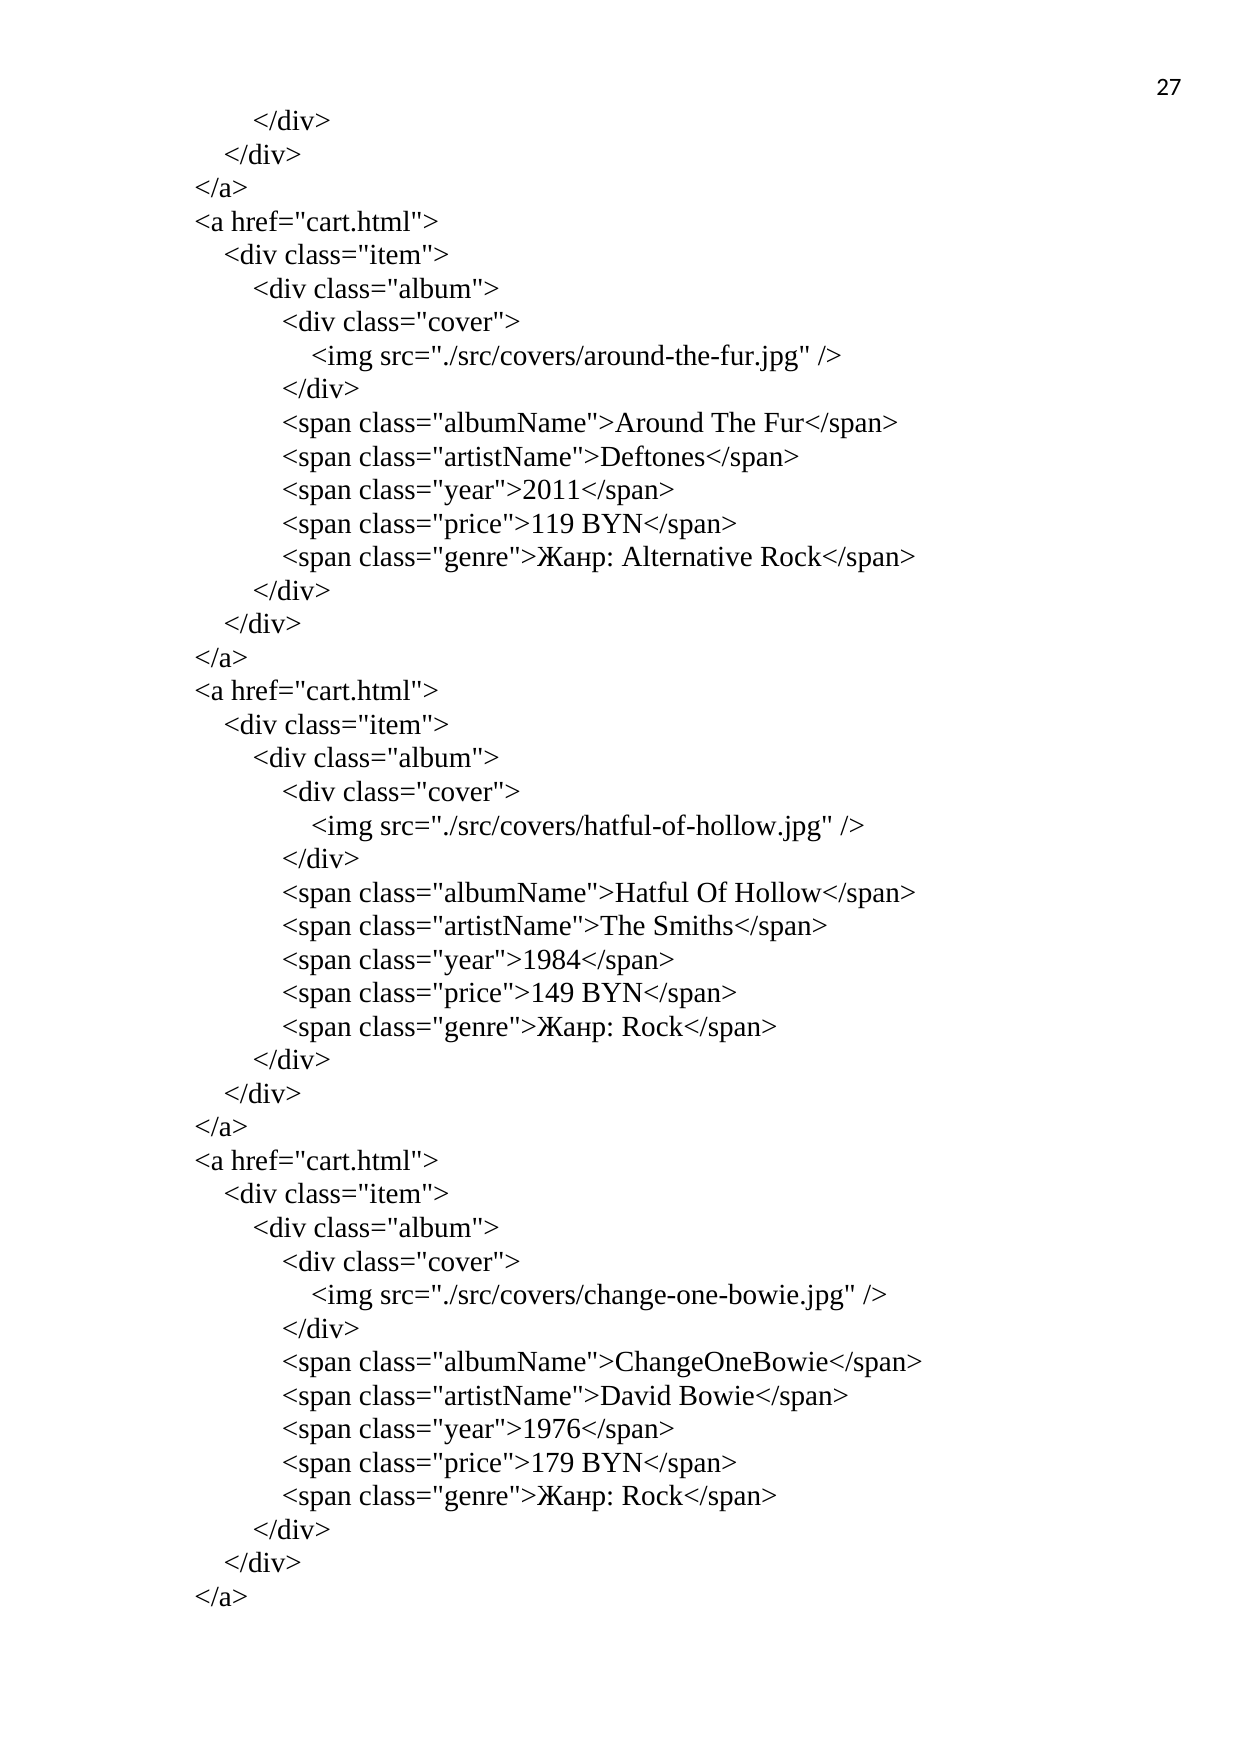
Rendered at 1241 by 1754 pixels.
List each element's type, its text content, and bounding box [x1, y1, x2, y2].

text </a> [136, 1579, 1181, 1613]
text <span class="genre">Жанр: Rock</span> [136, 1009, 1181, 1042]
text <div class="album"> [136, 741, 1181, 774]
text <span class="price">119 BYN</span> [136, 506, 1181, 539]
text <div class="cover"> [136, 774, 1181, 808]
text <img src="./src/covers/change-one-bowie.jpg" /> [136, 1277, 1181, 1311]
text <span class="albumName">ChangeOneBowie</span> [136, 1344, 1181, 1378]
text </div> [136, 841, 1181, 875]
text <div class="album"> [136, 1210, 1181, 1244]
text <img src="./src/covers/around-the-fur.jpg" /> [136, 338, 1181, 372]
text <a href="cart.html"> [136, 673, 1181, 707]
text <span class="price">179 BYN</span> [136, 1445, 1181, 1478]
text <div class="item"> [136, 707, 1181, 741]
text </div> [136, 606, 1181, 640]
text <span class="year">1984</span> [136, 942, 1181, 975]
text <span class="albumName">Hatful Of Hollow</span> [136, 875, 1181, 908]
text <span class="artistName">The Smiths</span> [136, 908, 1181, 942]
text <div class="cover"> [136, 304, 1181, 338]
text </div> [136, 1512, 1181, 1546]
text </div> [136, 103, 1181, 137]
text <span class="year">1976</span> [136, 1411, 1181, 1445]
text <div class="item"> [136, 237, 1181, 271]
text <a href="cart.html"> [136, 1143, 1181, 1177]
text <span class="artistName">Deftones</span> [136, 439, 1181, 472]
text <div class="cover"> [136, 1244, 1181, 1277]
text </div> [136, 1042, 1181, 1076]
text <span class="year">2011</span> [136, 472, 1181, 506]
text <a href="cart.html"> [136, 204, 1181, 237]
text </a> [136, 640, 1181, 673]
text </div> [136, 1311, 1181, 1344]
text <span class="genre">Жанр: Alternative Rock</span> [136, 539, 1181, 573]
text <div class="album"> [136, 271, 1181, 304]
text <span class="albumName">Around The Fur</span> [136, 405, 1181, 439]
text <img src="./src/covers/hatful-of-hollow.jpg" /> [136, 808, 1181, 841]
text <span class="genre">Жанр: Rock</span> [136, 1478, 1181, 1512]
text </div> [136, 1546, 1181, 1579]
text </a> [136, 1109, 1181, 1143]
text </div> [136, 573, 1181, 606]
text <span class="price">149 BYN</span> [136, 975, 1181, 1009]
text </a> [136, 170, 1181, 204]
text <span class="artistName">David Bowie</span> [136, 1378, 1181, 1411]
text </div> [136, 137, 1181, 170]
text <div class="item"> [136, 1177, 1181, 1210]
text </div> [136, 372, 1181, 405]
text </div> [136, 1076, 1181, 1109]
